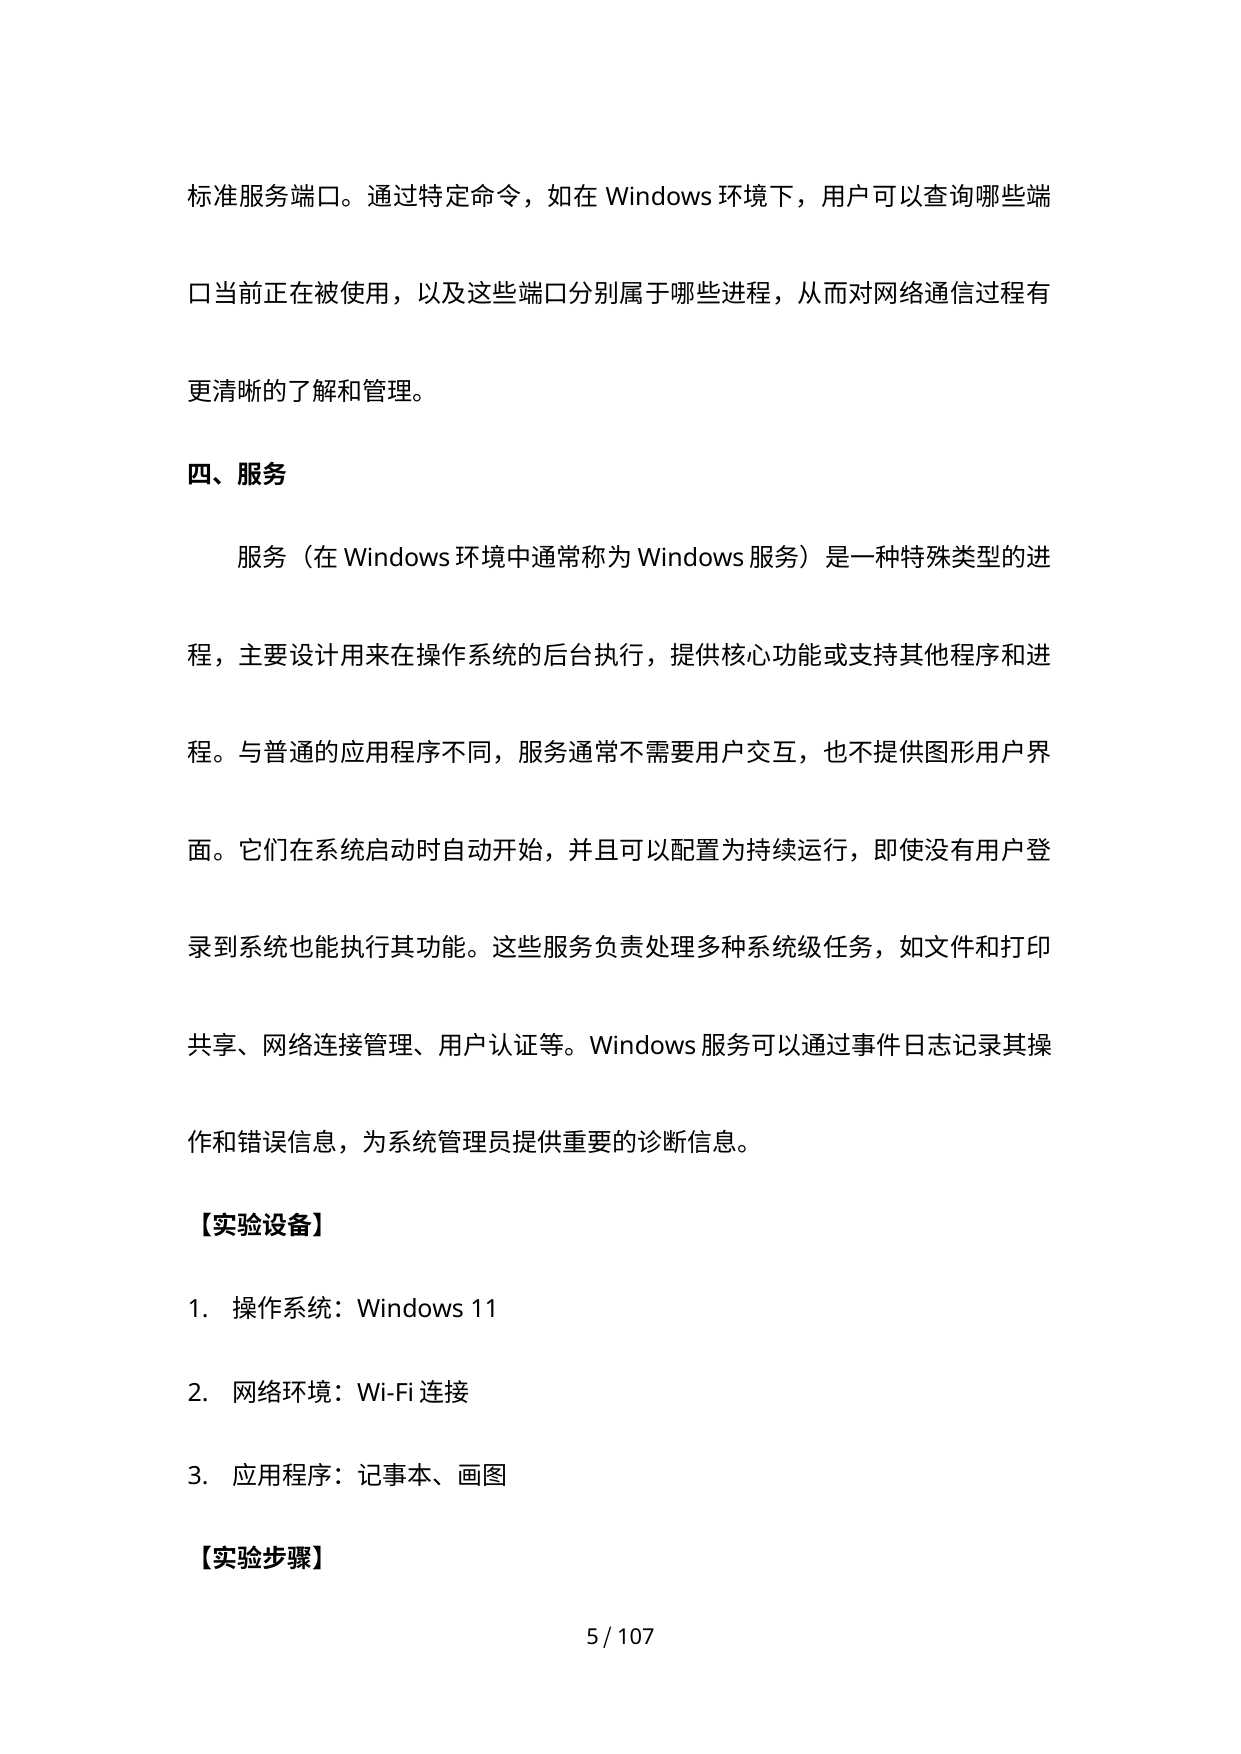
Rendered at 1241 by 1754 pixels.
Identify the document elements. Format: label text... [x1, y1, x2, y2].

list 操作系统：Windows 11 [187, 1274, 1053, 1339]
list 应用程序：记事本、画图 [187, 1441, 1053, 1506]
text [187, 162, 1053, 422]
text 【实验步骤】 [187, 1524, 1053, 1589]
list 网络环境：Wi-Fi连接 [187, 1358, 1053, 1423]
text 【实验设备】 [187, 1191, 1053, 1256]
text 四、服务 [187, 440, 1053, 505]
text 服务（在Windows环境中通常称为Windows服务）是一种特殊类型的进程，主要设计用来在操作系统的后台执行，提供核心功能或支持其他程序和进程。与普通的应用程序不同，服务通常不需要用户交互，也不提供图形用户界面。它们在系统启动时自动开始，并且可以配置为持续运行，即使没有用户登录到系统也能执行其功能。这些服务负责处理多种系统级任务，如文件和打印共享、网络连接管理、用户认证等。Windows服务可以通过事件日志记录其操作和错误信息，为系统管理员提供重要的诊断信息。 [187, 523, 1053, 1173]
